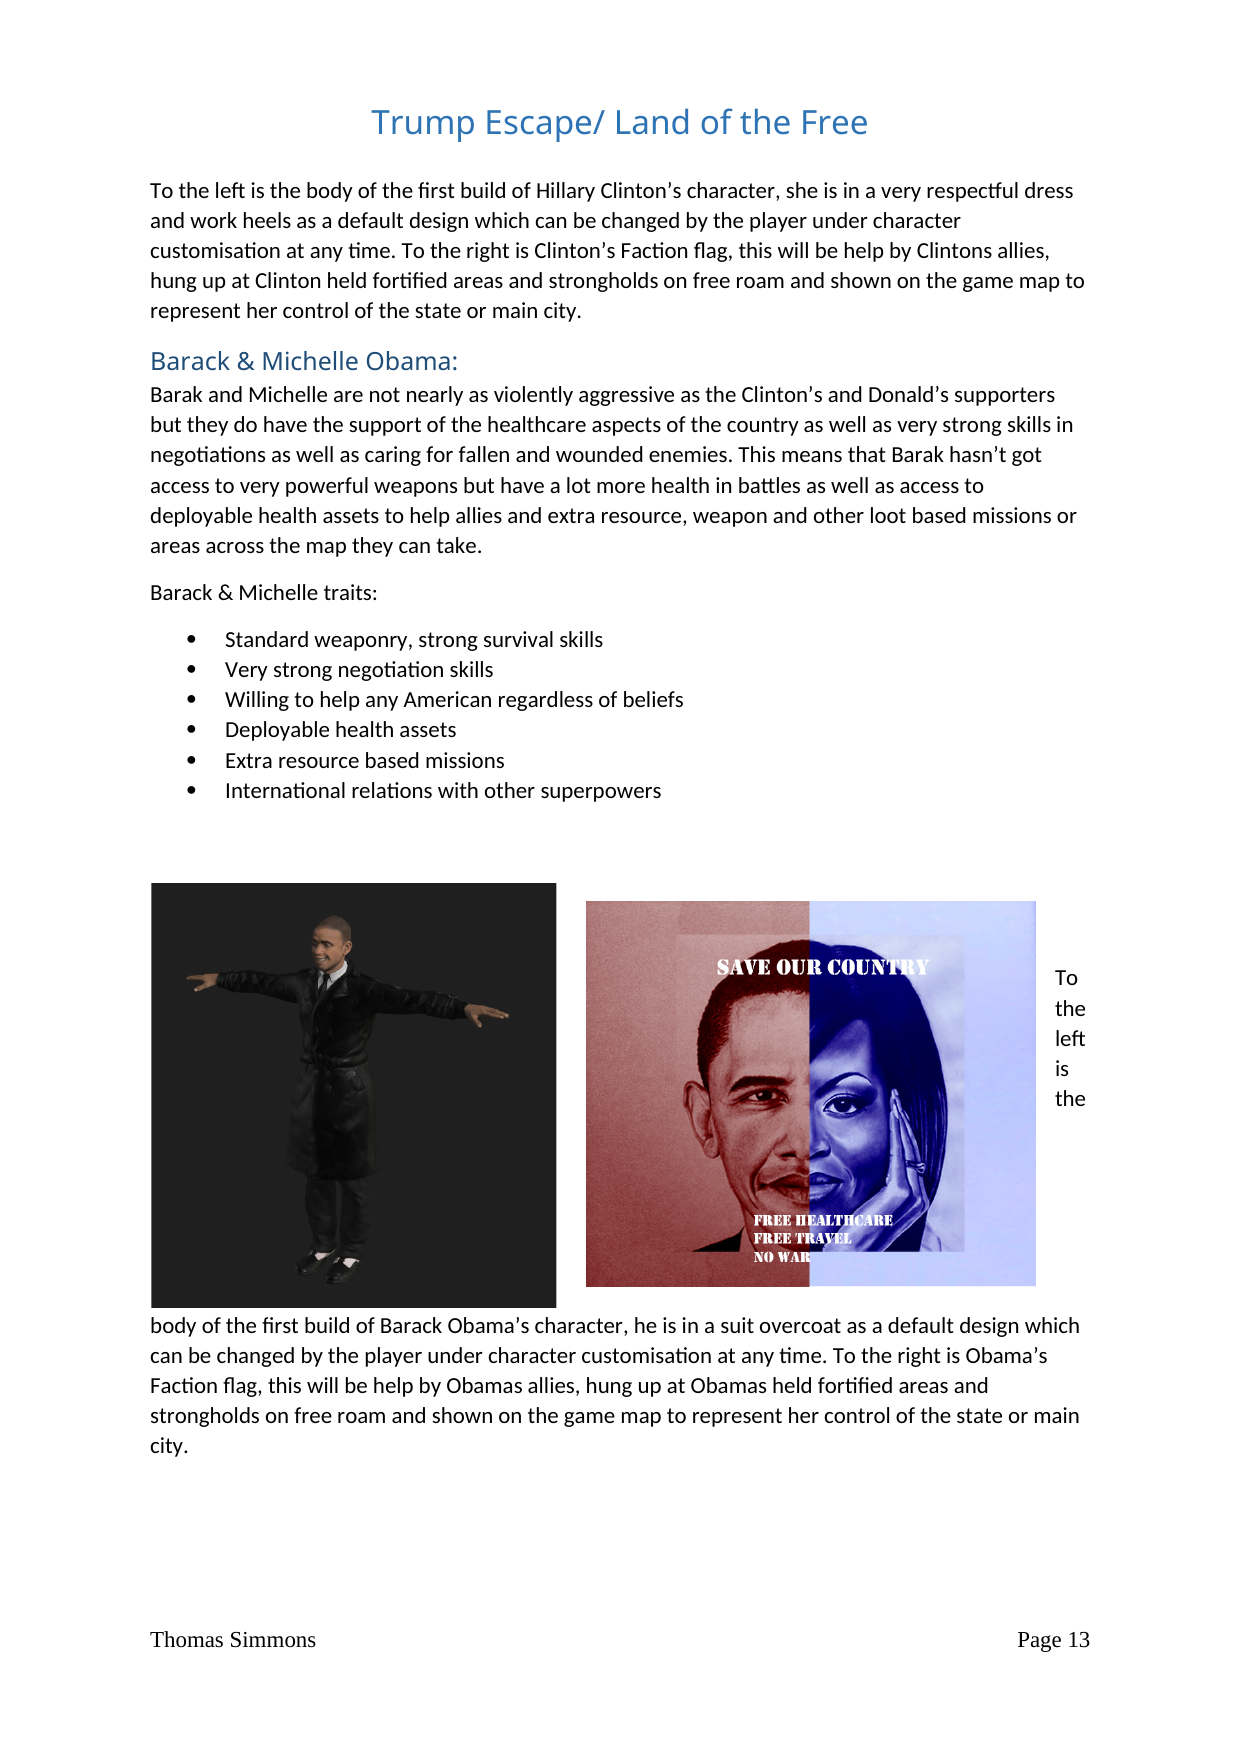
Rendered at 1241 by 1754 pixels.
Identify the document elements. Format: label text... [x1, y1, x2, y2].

text Barack & Michelle traits: [150, 578, 1090, 606]
list Standard weaponry, strong survival skills [187, 625, 1090, 653]
list International relations with other superpowers [187, 776, 1090, 804]
picture [150, 883, 557, 1305]
list Very strong negotiation skills [187, 655, 1090, 683]
text To the left is the body of the first build of Hillary Clinton’s character, she is in a very respectful dress and work heels as a default design which can be changed by the player under character customisation at any time. To the right is Clinton’s Faction flag, this will be help by Clintons allies, hung up at Clinton held fortified areas and strongholds on free roam and shown on the game map to represent her control of the state or main city. [150, 176, 1090, 324]
list Extra resource based missions [187, 746, 1090, 774]
picture [586, 901, 1036, 1287]
list Willing to help any American regardless of beliefs [187, 685, 1090, 713]
subtitle Barack & Michelle Obama: [150, 343, 1090, 377]
text Barak and Michelle are not nearly as violently aggressive as the Clinton’s and Donald’s supporters but they do have the support of the healthcare aspects of the country as well as very strong skills in negotiations as well as caring for fallen and wounded enemies. This means that Barak hasn’t got access to very powerful weapons but have a lot more health in battles as well as access to deployable health assets to help allies and extra resource, weapon and other loot based missions or areas across the map they can take. [150, 380, 1090, 559]
list Deployable health assets [187, 716, 1090, 744]
